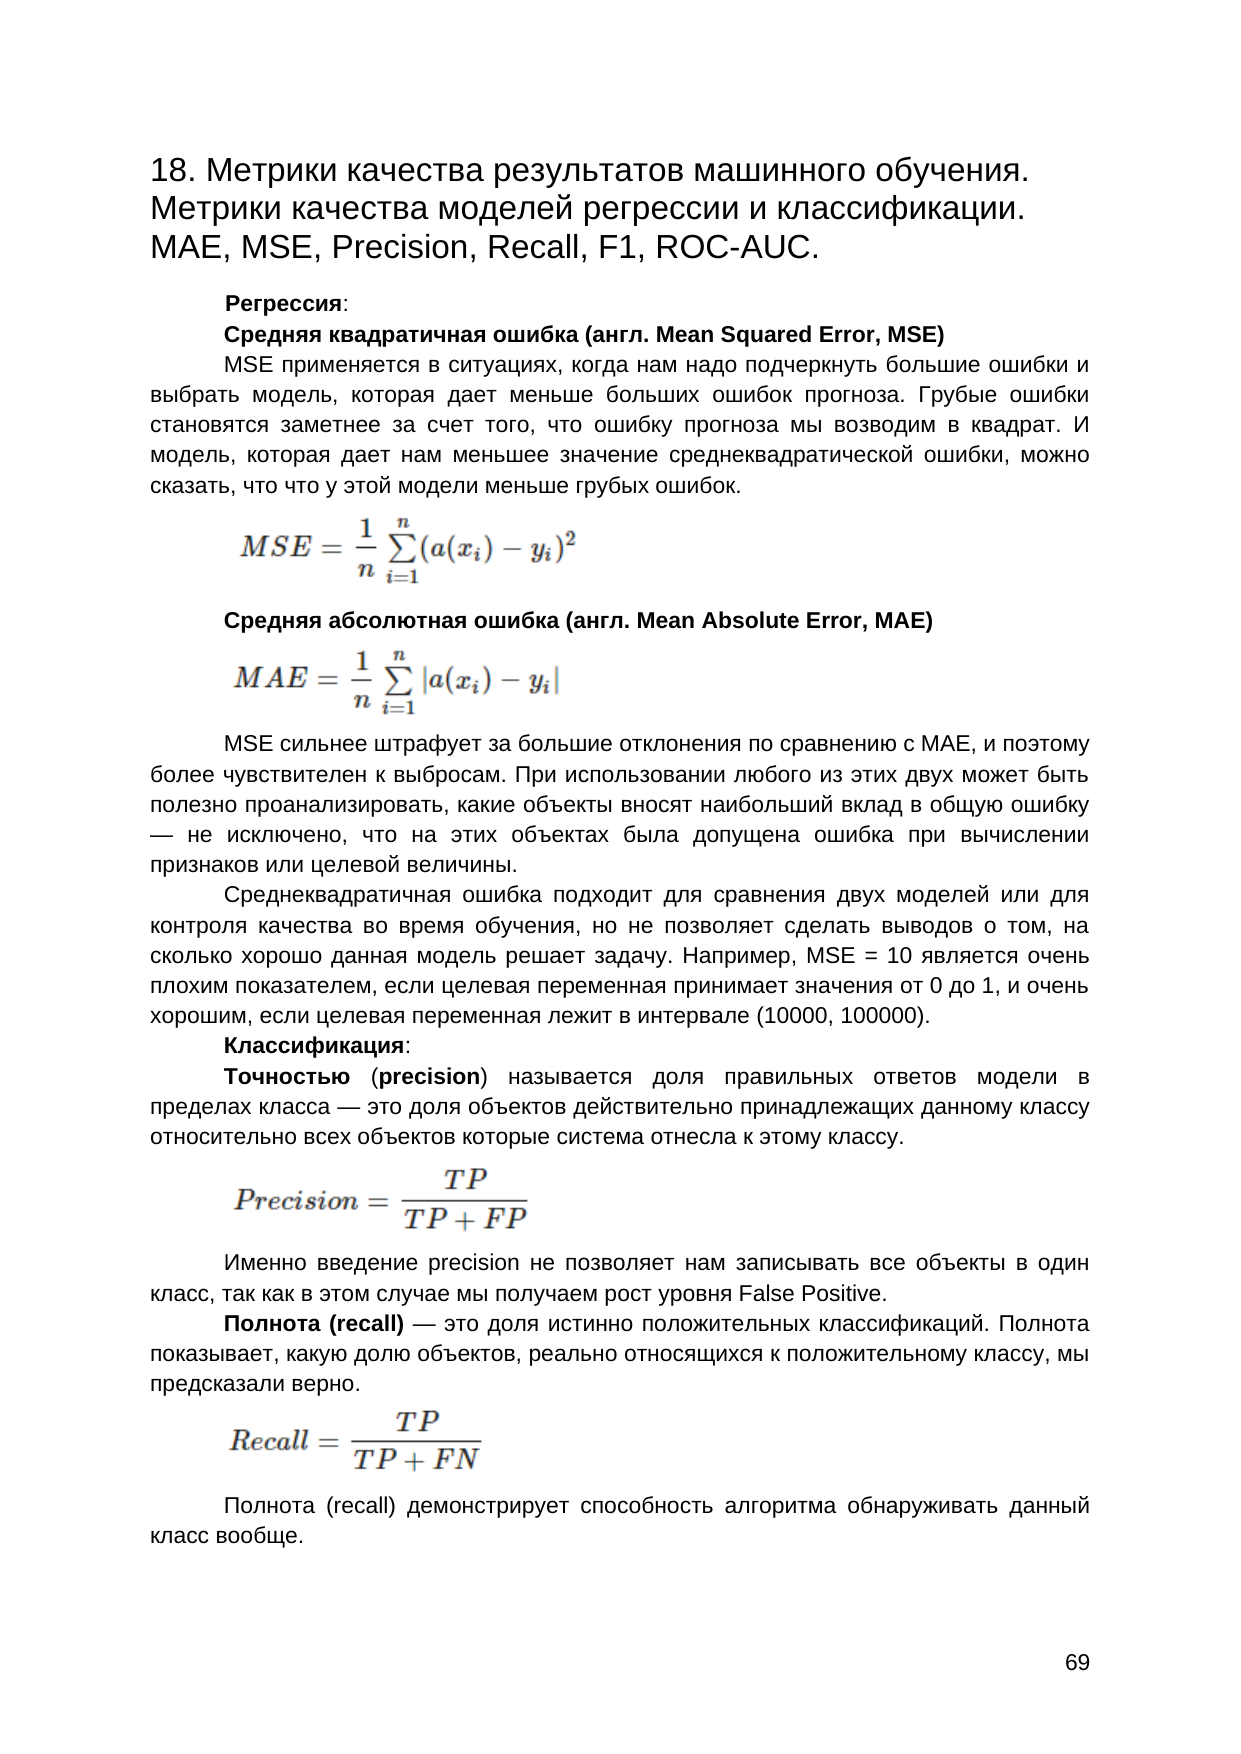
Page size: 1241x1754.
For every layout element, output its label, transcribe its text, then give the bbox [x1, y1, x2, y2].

text MSE применяется в ситуациях, когда нам надо подчеркнуть большие ошибки и выбрать модель, которая дает меньше больших ошибок прогноза. Грубые ошибки становятся заметнее за счет того, что ошибку прогноза мы возводим в квадрат. И модель, которая дает нам меньшее значение среднеквадратической ошибки, можно сказать, что что у этой модели меньше грубых ошибок. [150, 351, 1090, 498]
text Точностью (precision) называется доля правильных ответов модели в пределах класса — это доля объектов действительно принадлежащих данному классу относительно всех объектов которые система отнесла к этому классу. [150, 1063, 1090, 1149]
text Cредняя абсолютная ошибка (англ. Mean Absolute Error, MAE) [150, 607, 1090, 633]
picture [223, 1153, 537, 1246]
subtitle 18. Метрики качества результатов машинного обучения. Метрики качества моделей регрессии и классификации. MAE, MSE, Precision, Recall, F1, ROC-AUC. [150, 150, 1090, 265]
text Средняя квадратичная ошибка (англ. Mean Squared Error, MSE) [150, 321, 1090, 347]
text Полнота (recall) — это доля истинно положительных классификаций. Полнота показывает, какую долю объектов, реально относящихся к положительному классу, мы предсказали верно. [150, 1310, 1090, 1396]
text Регрессия: [150, 290, 1090, 317]
text Именно введение precision не позволяет нам записывать все объекты в один класс, так как в этом случае мы получаем рост уровня False Positive. [150, 1249, 1090, 1306]
picture [223, 501, 582, 604]
text Классификация: [150, 1032, 1090, 1059]
picture [223, 637, 574, 727]
picture [223, 1400, 491, 1488]
text Полнота (recall) демонстрирует способность алгоритма обнаруживать данный класс вообще. [150, 1492, 1090, 1548]
text MSE сильнее штрафует за большие отклонения по сравнению с MAE, и поэтому более чувствителен к выбросам. При использовании любого из этих двух может быть полезно проанализировать, какие объекты вносят наибольший вклад в общую ошибку — не исключено, что на этих объектах была допущена ошибка при вычислении признаков или целевой величины. [150, 730, 1090, 877]
text Среднеквадратичная ошибка подходит для сравнения двух моделей или для контроля качества во время обучения, но не позволяет сделать выводов о том, на сколько хорошо данная модель решает задачу. Например, MSE = 10 является очень плохим показателем, если целевая переменная принимает значения от 0 до 1, и очень хорошим, если целевая переменная лежит в интервале (10000, 100000). [150, 881, 1090, 1028]
